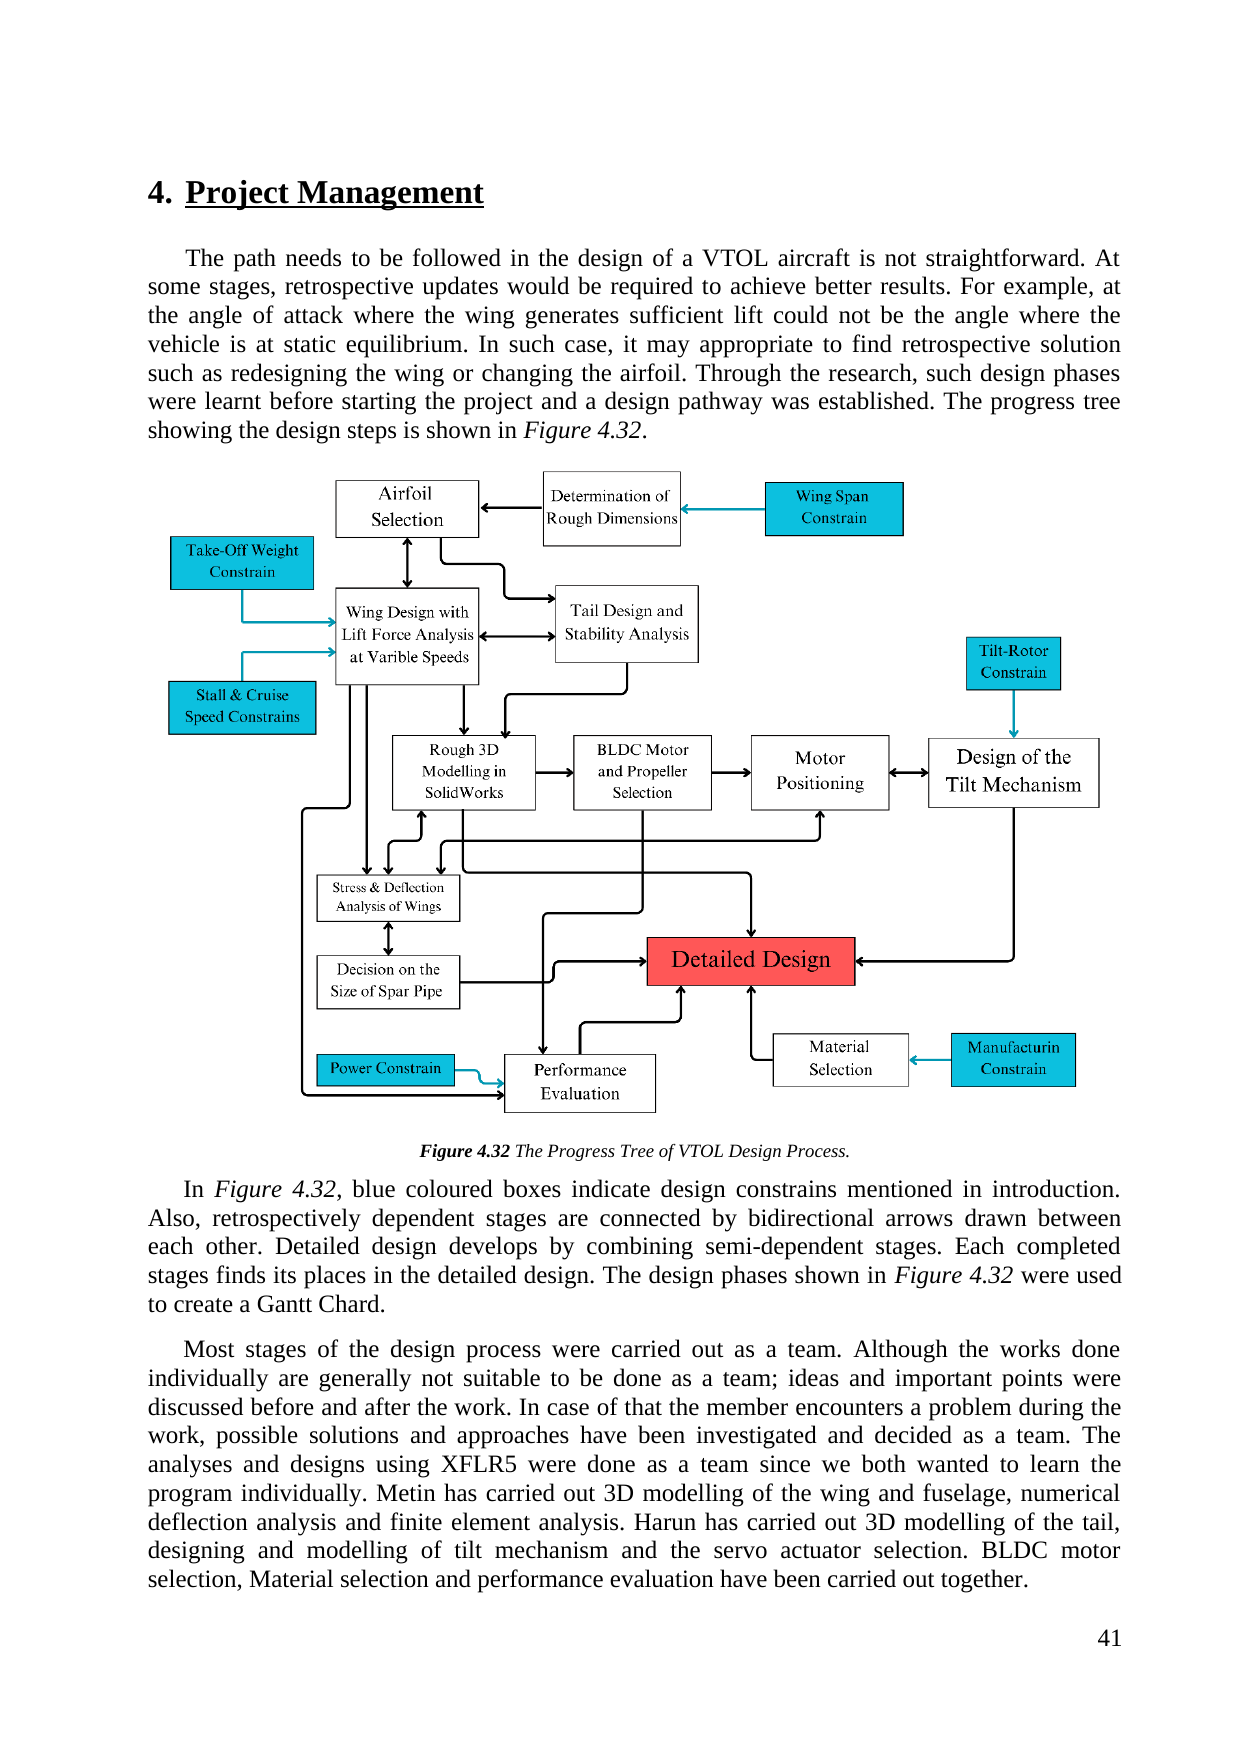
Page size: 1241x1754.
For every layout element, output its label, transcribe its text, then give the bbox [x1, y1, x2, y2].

text Most stages of the design process were carried out as a team. Although the works done individually are generally not suitable to be done as a team; ideas and important points were discussed before and after the work. In case of that the member encounters a problem during the work, possible solutions and approaches have been investigated and decided as a team. The analyses and designs using XFLR5 were done as a team since we both wanted to learn the program individually. Metin has carried out 3D modelling of the wing and fuselage, numerical deflection analysis and finite element analysis. Harun has carried out 3D modelling of the tail, designing and modelling of tilt mechanism and the servo actuator selection. BLDC motor selection, Material selection and performance evaluation have been carried out together. [148, 1334, 1122, 1593]
picture [161, 460, 1108, 1124]
subtitle Project Management [148, 173, 1122, 211]
